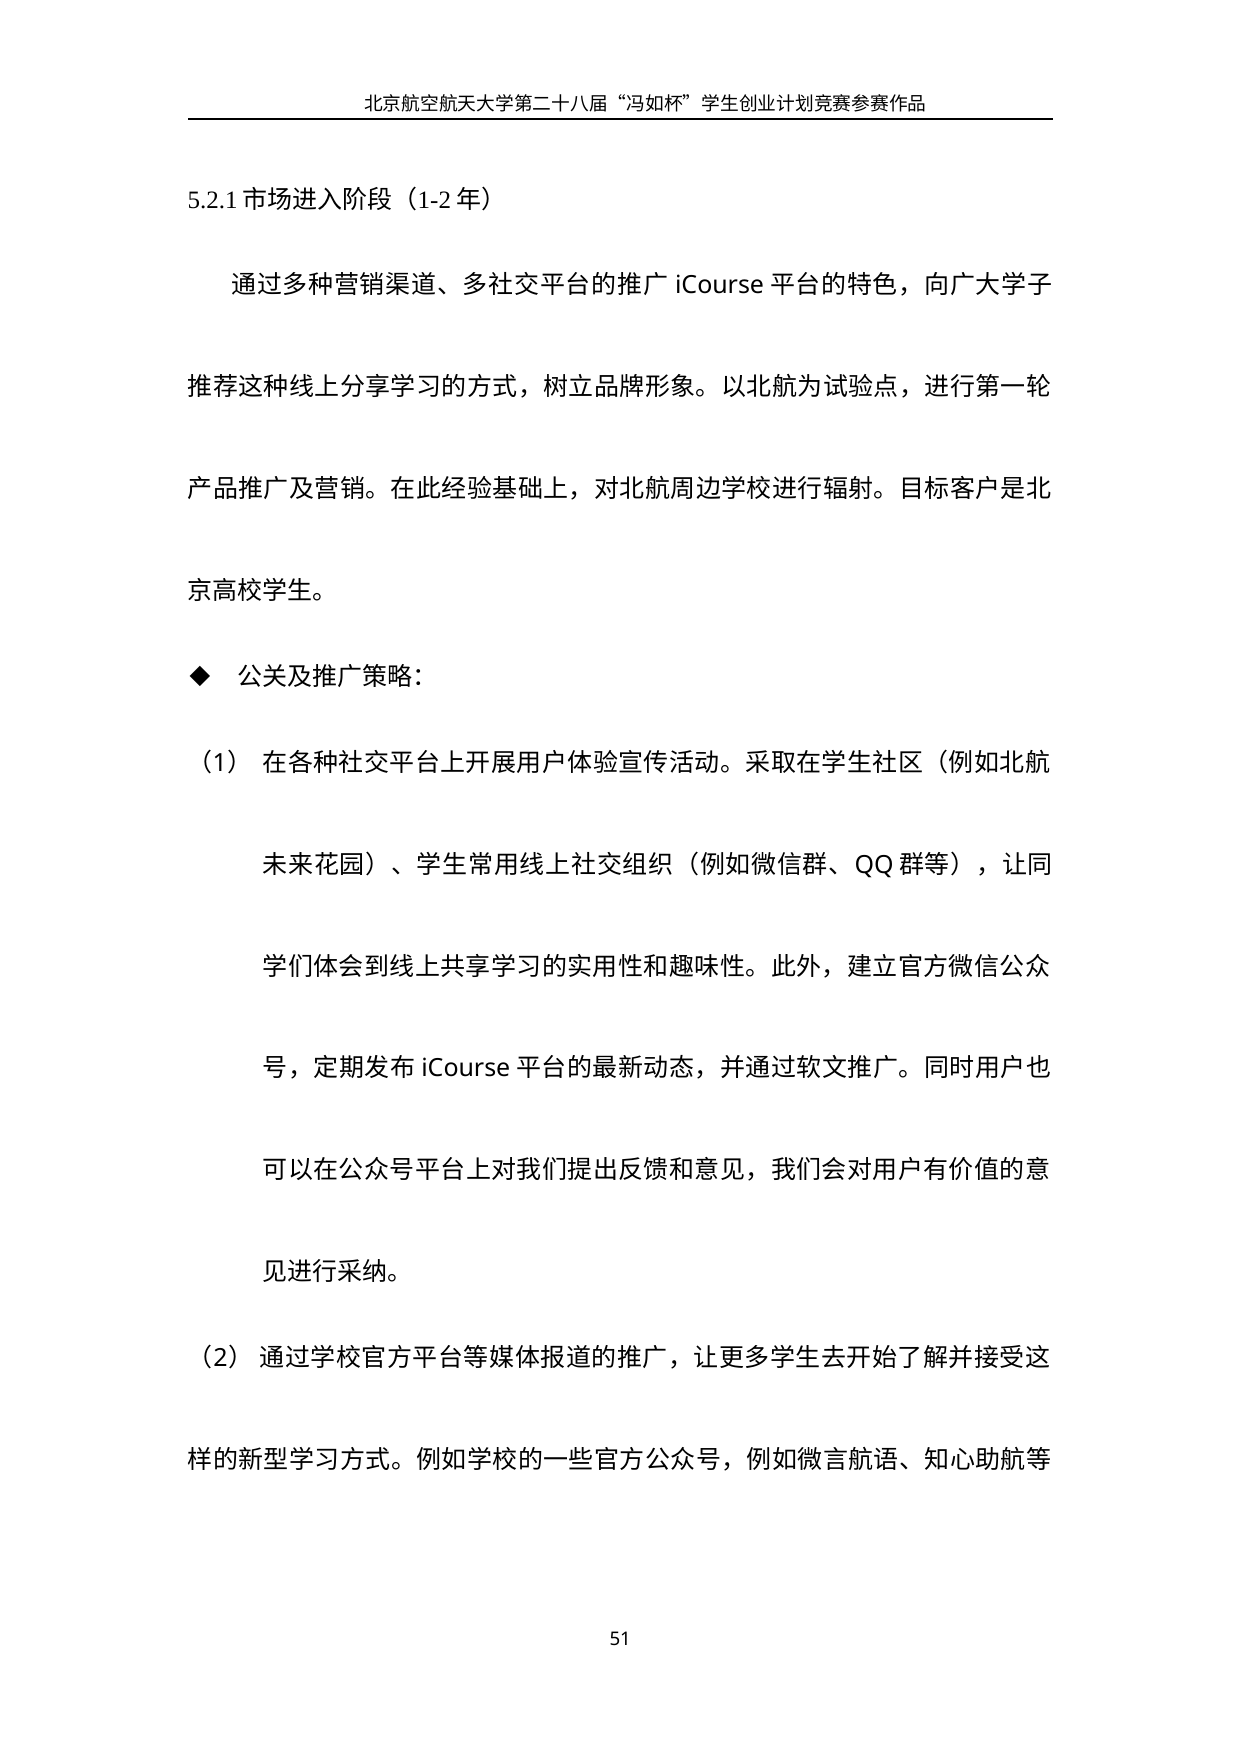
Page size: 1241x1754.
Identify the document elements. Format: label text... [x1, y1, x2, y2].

list 公关及推广策略： [187, 640, 1053, 708]
list 在各种社交平台上开展用户体验宣传活动。采取在学生社区（例如北航未来花园）、学生常用线上社交组织（例如微信群、QQ群等），让同学们体会到线上共享学习的实用性和趣味性。此外，建立官方微信公众号，定期发布iCourse平台的最新动态，并通过软文推广。同时用户也可以在公众号平台上对我们提出反馈和意见，我们会对用户有价值的意见进行采纳。 [187, 726, 1053, 1304]
text 通过多种营销渠道、多社交平台的推广iCourse平台的特色，向广大学子推荐这种线上分享学习的方式，树立品牌形象。以北航为试验点，进行第一轮产品推广及营销。在此经验基础上，对北航周边学校进行辐射。目标客户是北京高校学生。 [187, 249, 1053, 622]
text 5.2.1市场进入阶段（1-2年） [187, 164, 1053, 232]
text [187, 1322, 1053, 1492]
